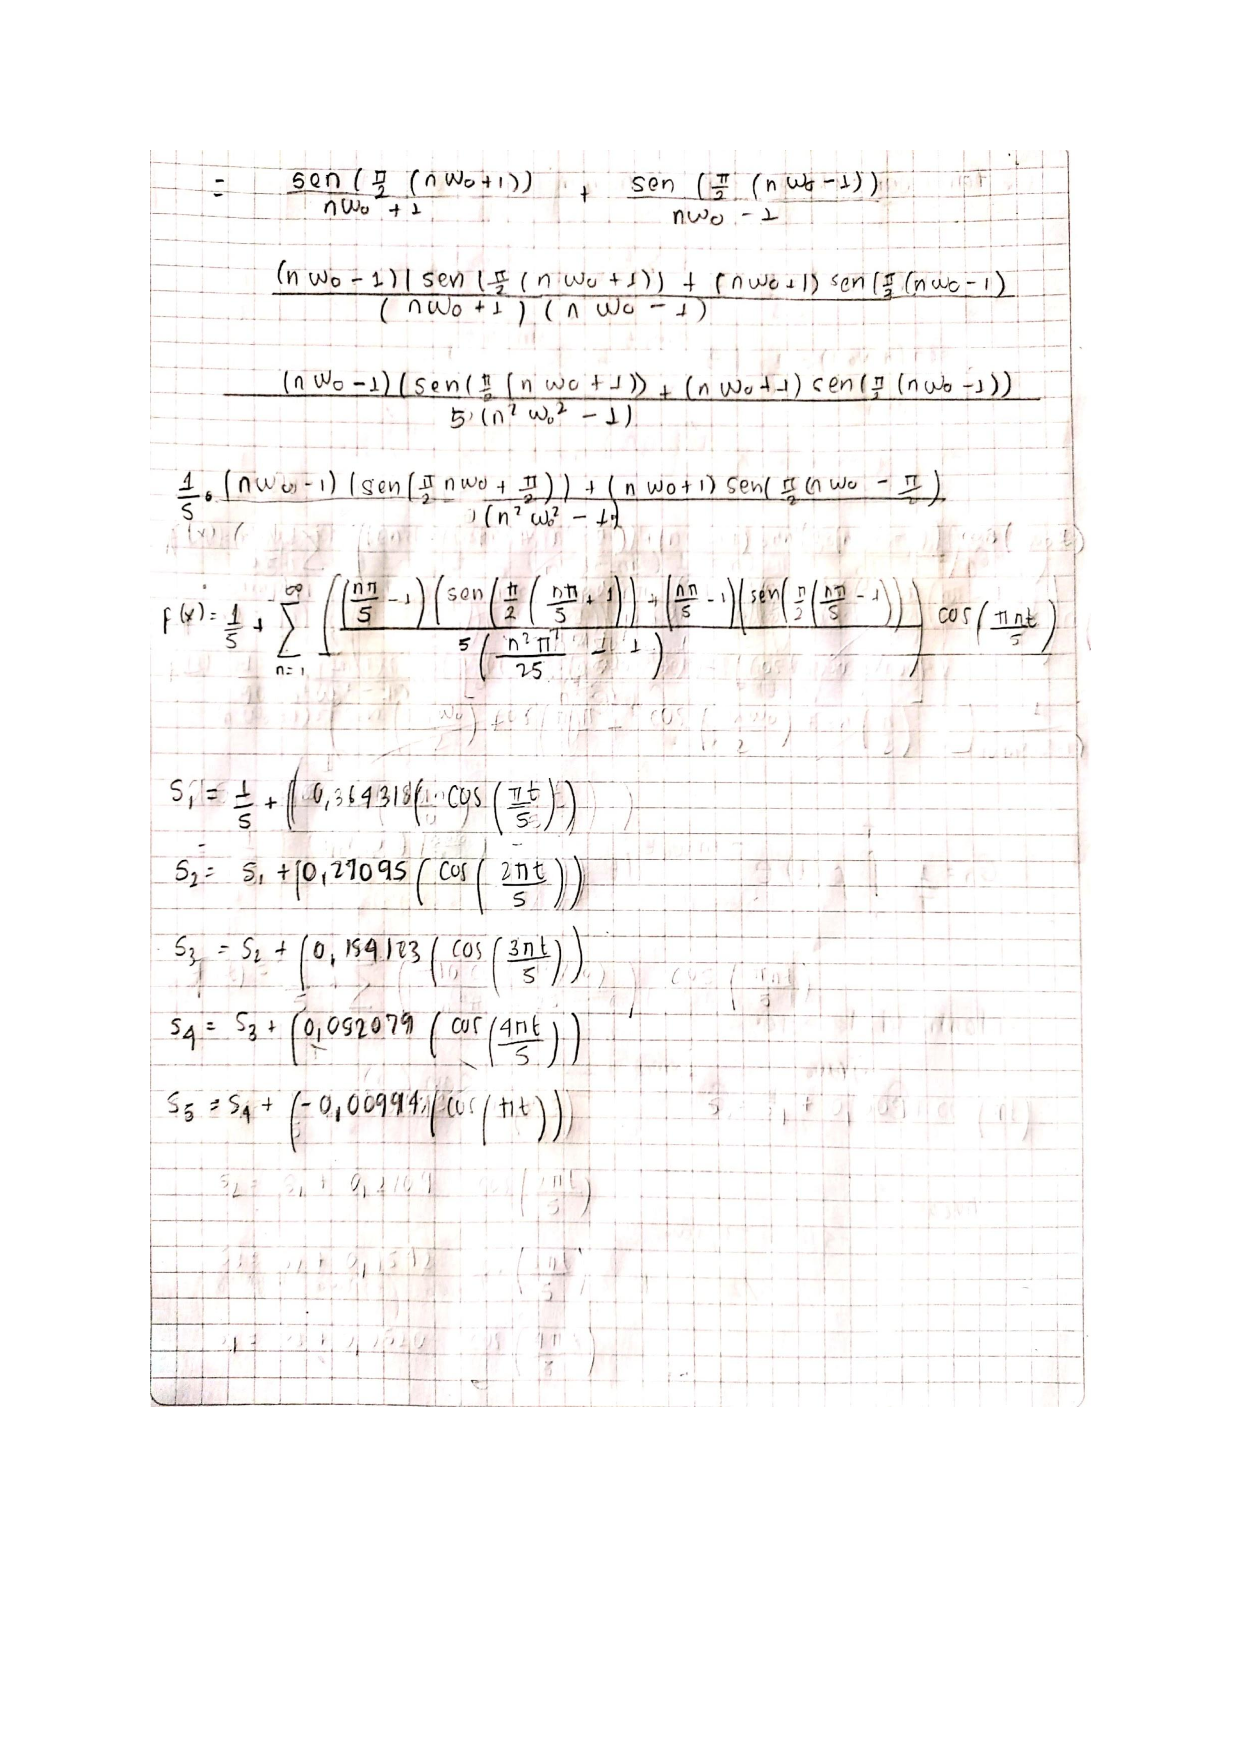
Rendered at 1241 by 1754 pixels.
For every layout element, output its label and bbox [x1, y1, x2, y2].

picture [150, 150, 1091, 1407]
